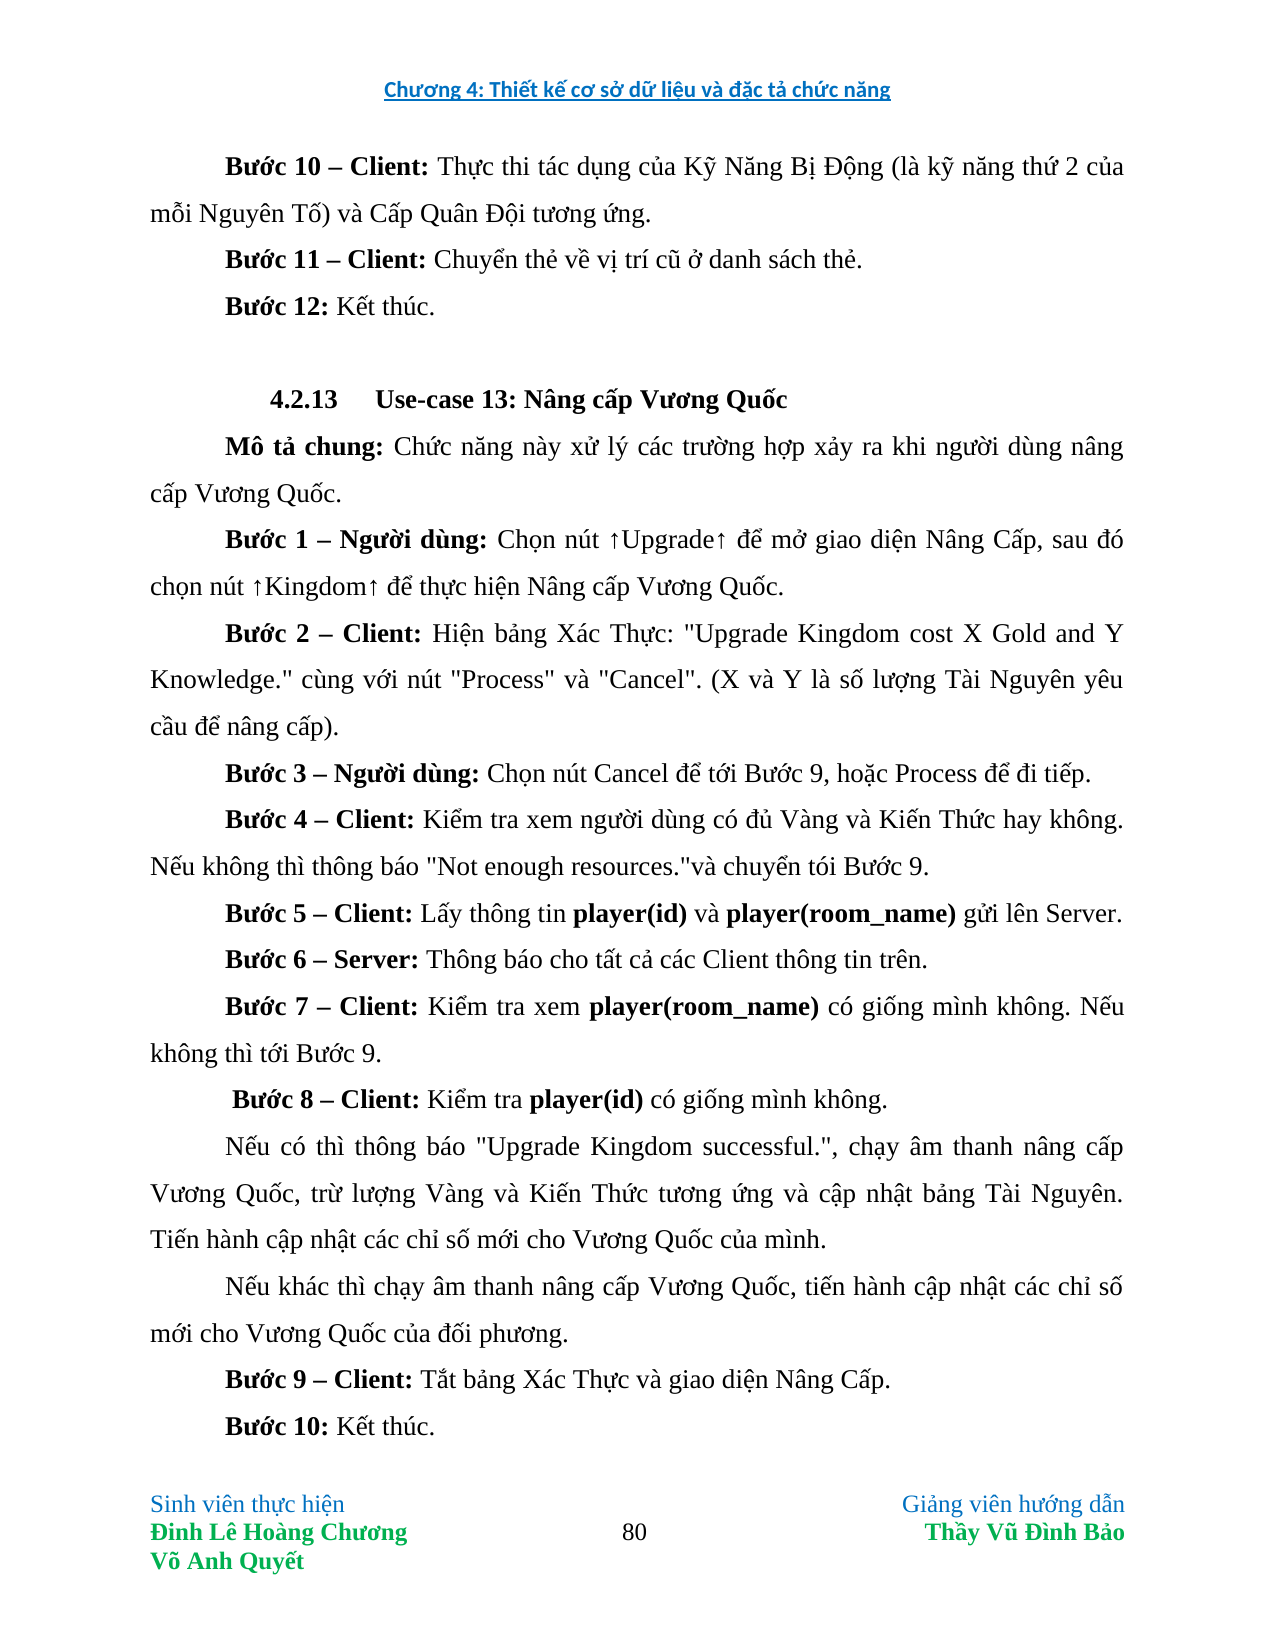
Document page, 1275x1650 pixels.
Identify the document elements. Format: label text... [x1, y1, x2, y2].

text Bước 7 – Client: Kiểm tra xem player(room_name) có giống mình không. Nếu không thì tới Bước 9. [150, 990, 1125, 1068]
text Bước 8 – Client: Kiểm tra player(id) có giống mình không. [150, 1083, 1125, 1114]
text Bước 5 – Client: Lấy thông tin player(id) và player(room_name) gửi lên Server. [150, 897, 1125, 928]
text Bước 1 – Người dùng: Chọn nút ↑Upgrade↑ để mở giao diện Nâng Cấp, sau đó chọn nút ↑Kingdom↑ để thực hiện Nâng cấp Vương Quốc. [150, 523, 1125, 601]
text Nếu có thì thông báo "Upgrade Kingdom successful.", chạy âm thanh nâng cấp Vương Quốc, trừ lượng Vàng và Kiến Thức tương ứng và cập nhật bảng Tài Nguyên. Tiến hành cập nhật các chỉ số mới cho Vương Quốc của mình. [150, 1130, 1125, 1254]
text Bước 10 – Client: Thực thi tác dụng của Kỹ Năng Bị Động (là kỹ năng thứ 2 của mỗi Nguyên Tố) và Cấp Quân Đội tương ứng. [150, 150, 1125, 228]
text Bước 6 – Server: Thông báo cho tất cả các Client thông tin trên. [150, 943, 1125, 974]
text Nếu khác thì chạy âm thanh nâng cấp Vương Quốc, tiến hành cập nhật các chỉ số mới cho Vương Quốc của đối phương. [150, 1270, 1125, 1348]
text Bước 2 – Client: Hiện bảng Xác Thực: "Upgrade Kingdom cost X Gold and Y Knowledge." cùng với nút "Process" và "Cancel". (X và Y là số lượng Tài Nguyên yêu cầu để nâng cấp). [150, 617, 1125, 741]
text Bước 4 – Client: Kiểm tra xem người dùng có đủ Vàng và Kiến Thức hay không. Nếu không thì thông báo "Not enough resources."và chuyển tói Bước 9. [150, 803, 1125, 881]
text Bước 11 – Client: Chuyển thẻ về vị trí cũ ở danh sách thẻ. [150, 243, 1125, 274]
text Bước 12: Kết thúc. [150, 290, 1125, 321]
text Bước 9 – Client: Tắt bảng Xác Thực và giao diện Nâng Cấp. [150, 1363, 1125, 1394]
text Bước 10: Kết thúc. [150, 1410, 1125, 1441]
text Mô tả chung: Chức năng này xử lý các trường hợp xảy ra khi người dùng nâng cấp Vương Quốc. [150, 430, 1125, 508]
subtitle Use-case 13: Nâng cấp Vương Quốc [150, 383, 1125, 414]
text Bước 3 – Người dùng: Chọn nút Cancel để tới Bước 9, hoặc Process để đi tiếp. [150, 757, 1125, 788]
